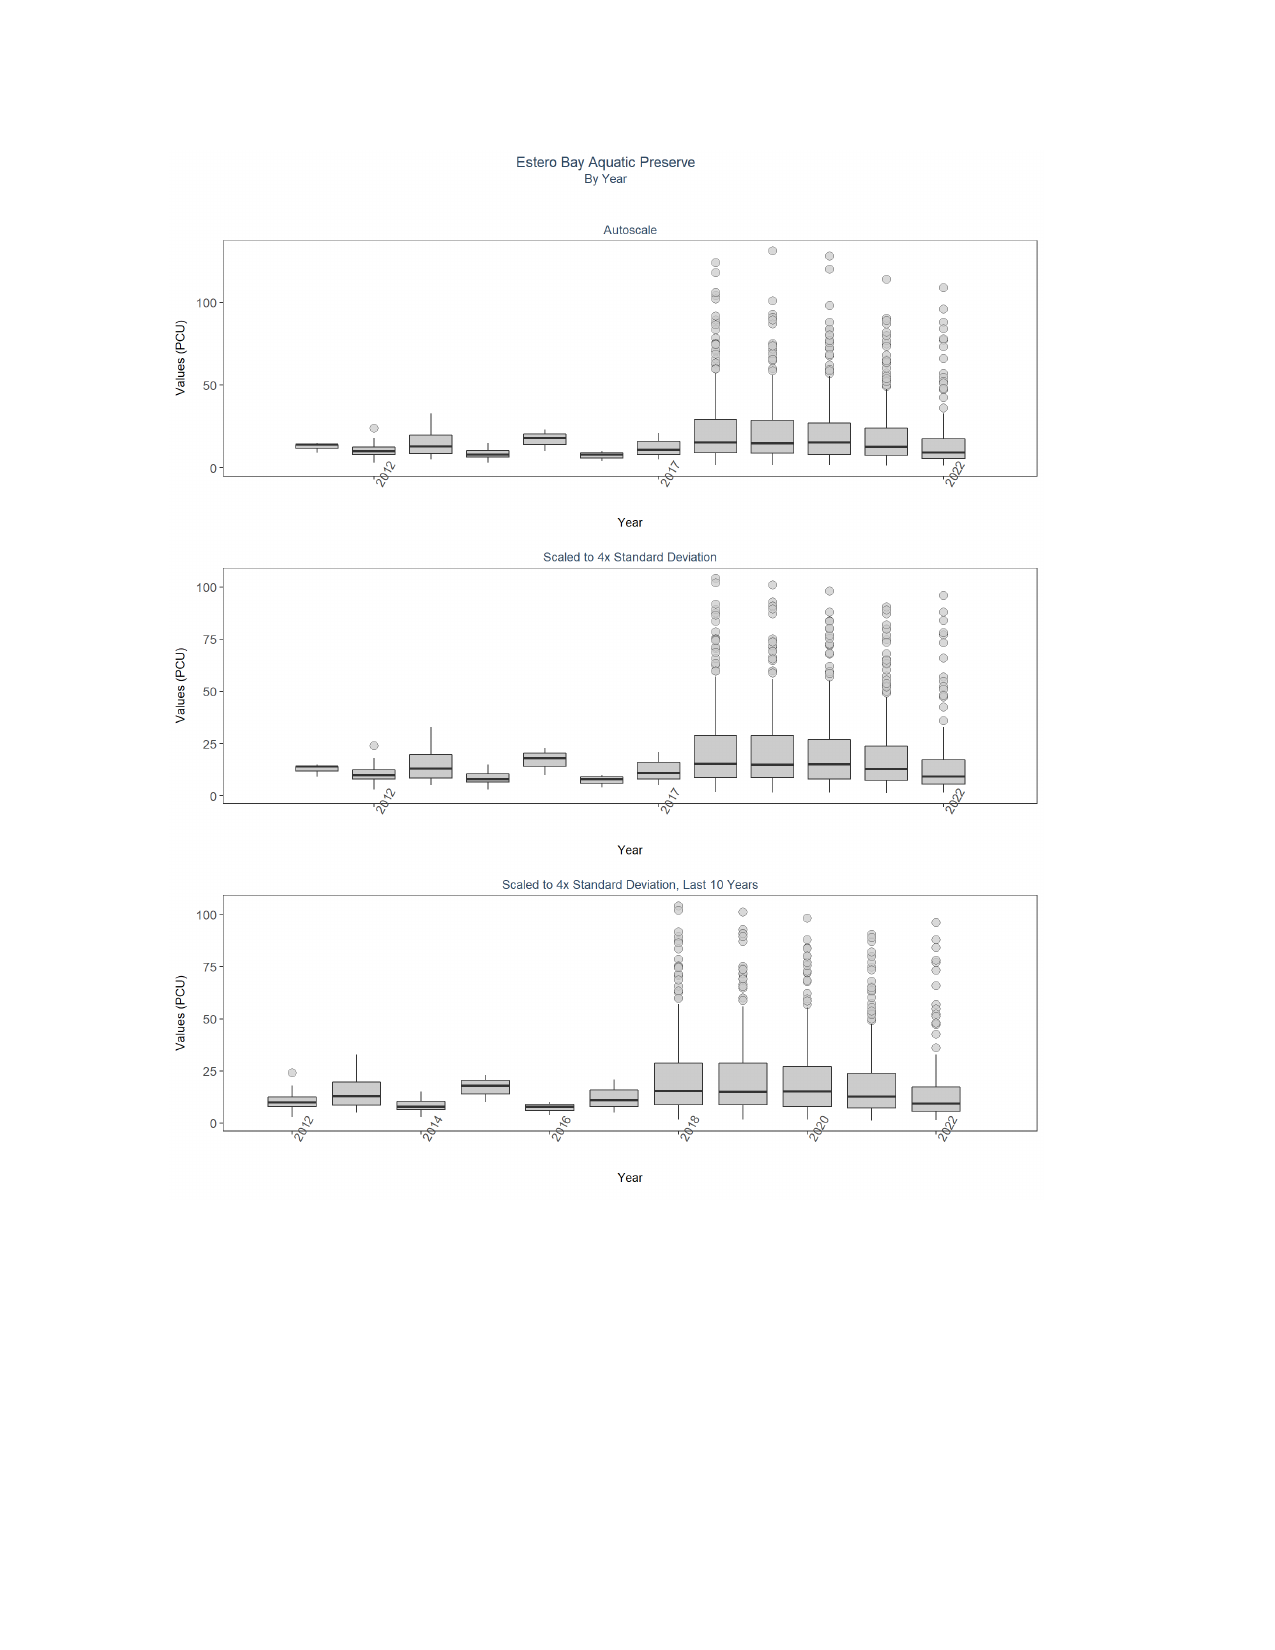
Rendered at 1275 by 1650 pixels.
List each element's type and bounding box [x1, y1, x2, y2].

picture [168, 150, 1044, 1200]
